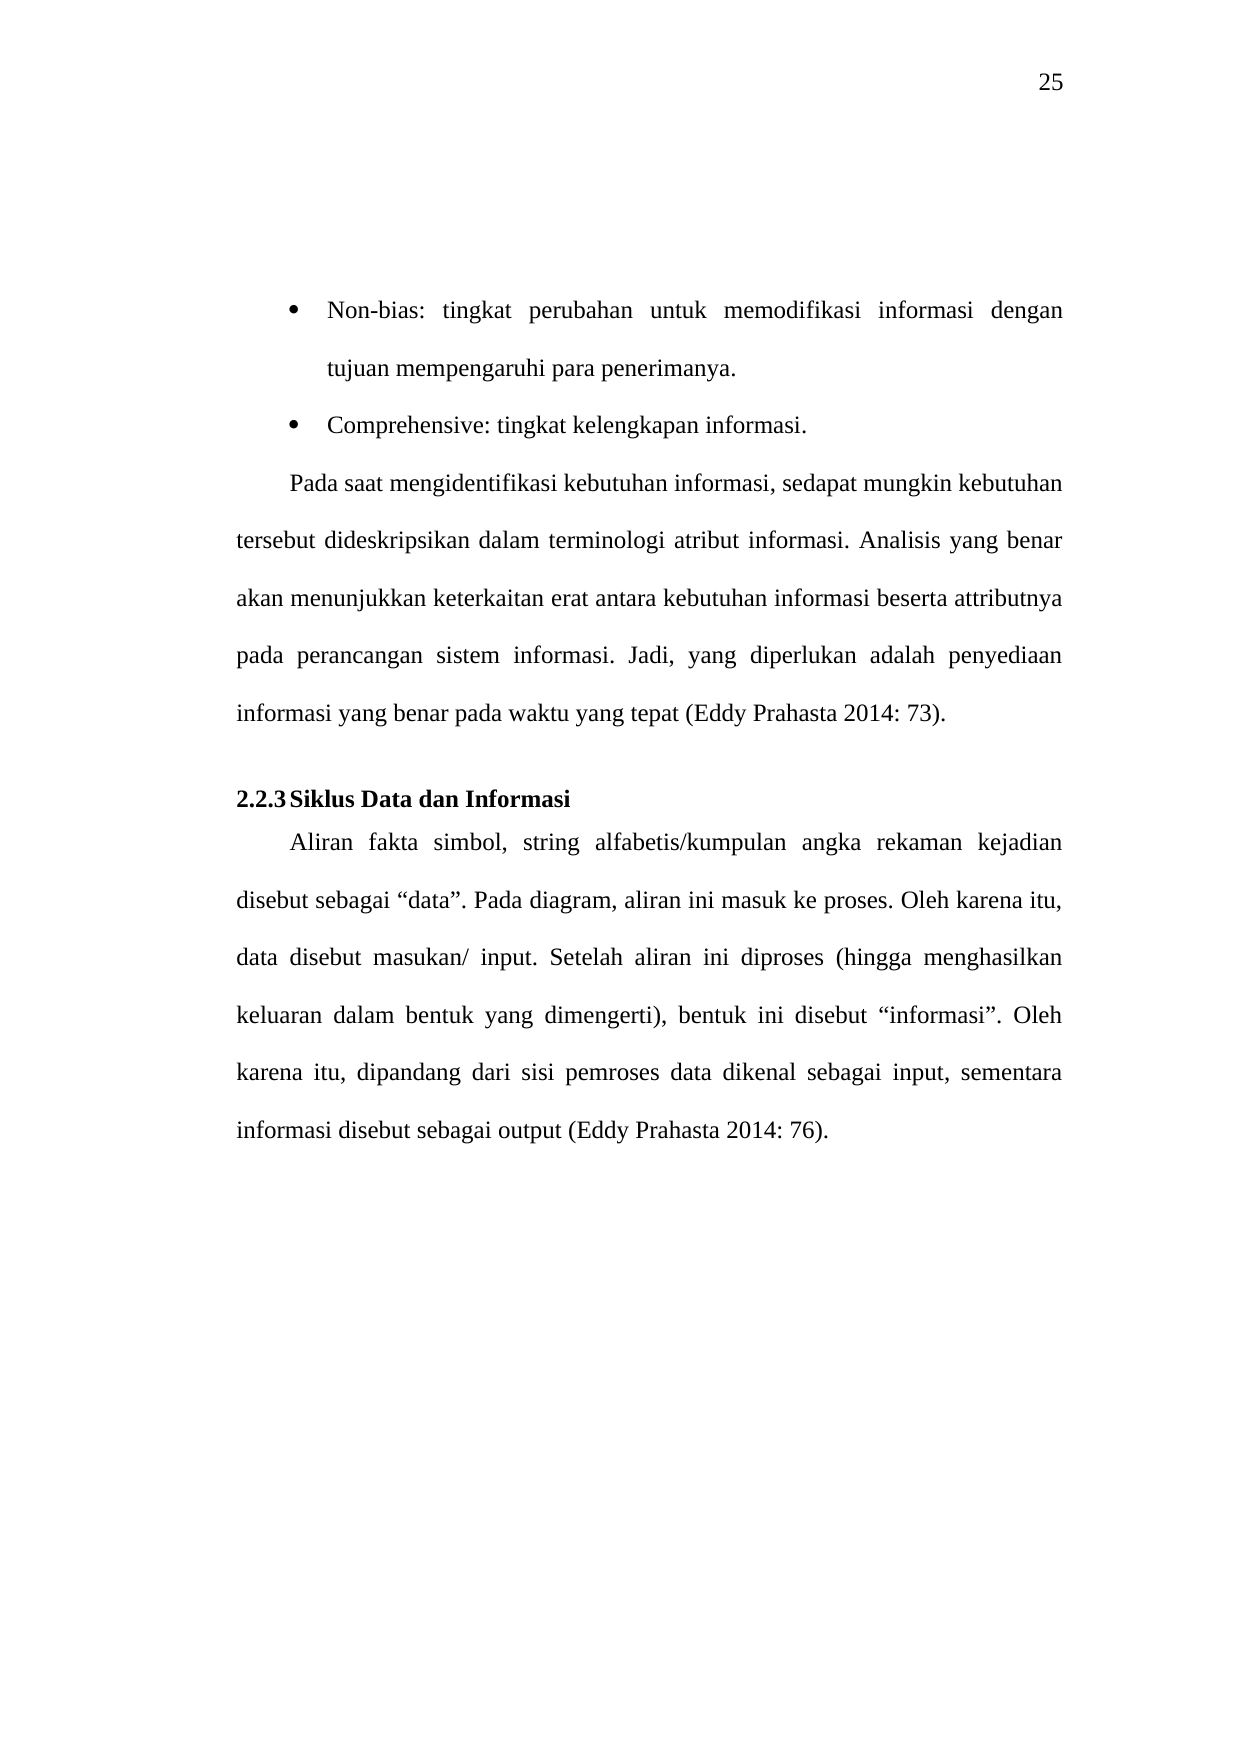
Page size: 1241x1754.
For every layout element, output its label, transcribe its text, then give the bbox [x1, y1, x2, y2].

text 2.2.3 Siklus Data dan Informasi [236, 784, 1063, 813]
text Aliran fakta simbol, string alfabetis/kumpulan angka rekaman kejadian disebut sebagai “data”. Pada diagram, aliran ini masuk ke proses. Oleh karena itu, data disebut masukan/ input. Setelah aliran ini diproses (hingga menghasilkan keluaran dalam bentuk yang dimengerti), bentuk ini disebut “informasi”. Oleh karena itu, dipandang dari sisi pemroses data dikenal sebagai input, sementara informasi disebut sebagai output (Eddy Prahasta 2014: 76). [236, 827, 1063, 1143]
text Pada saat mengidentifikasi kebutuhan informasi, sedapat mungkin kebutuhan tersebut dideskripsikan dalam terminologi atribut informasi. Analisis yang benar akan menunjukkan keterkaitan erat antara kebutuhan informasi beserta attributnya pada perancangan sistem informasi. Jadi, yang diperlukan adalah penyediaan informasi yang benar pada waktu yang tepat (Eddy Prahasta 2014: 73). [236, 468, 1063, 727]
list Non-bias: tingkat perubahan untuk memodifikasi informasi dengan tujuan mempengaruhi para penerimanya. [289, 295, 1063, 382]
list Comprehensive: tingkat kelengkapan informasi. [289, 410, 1063, 439]
